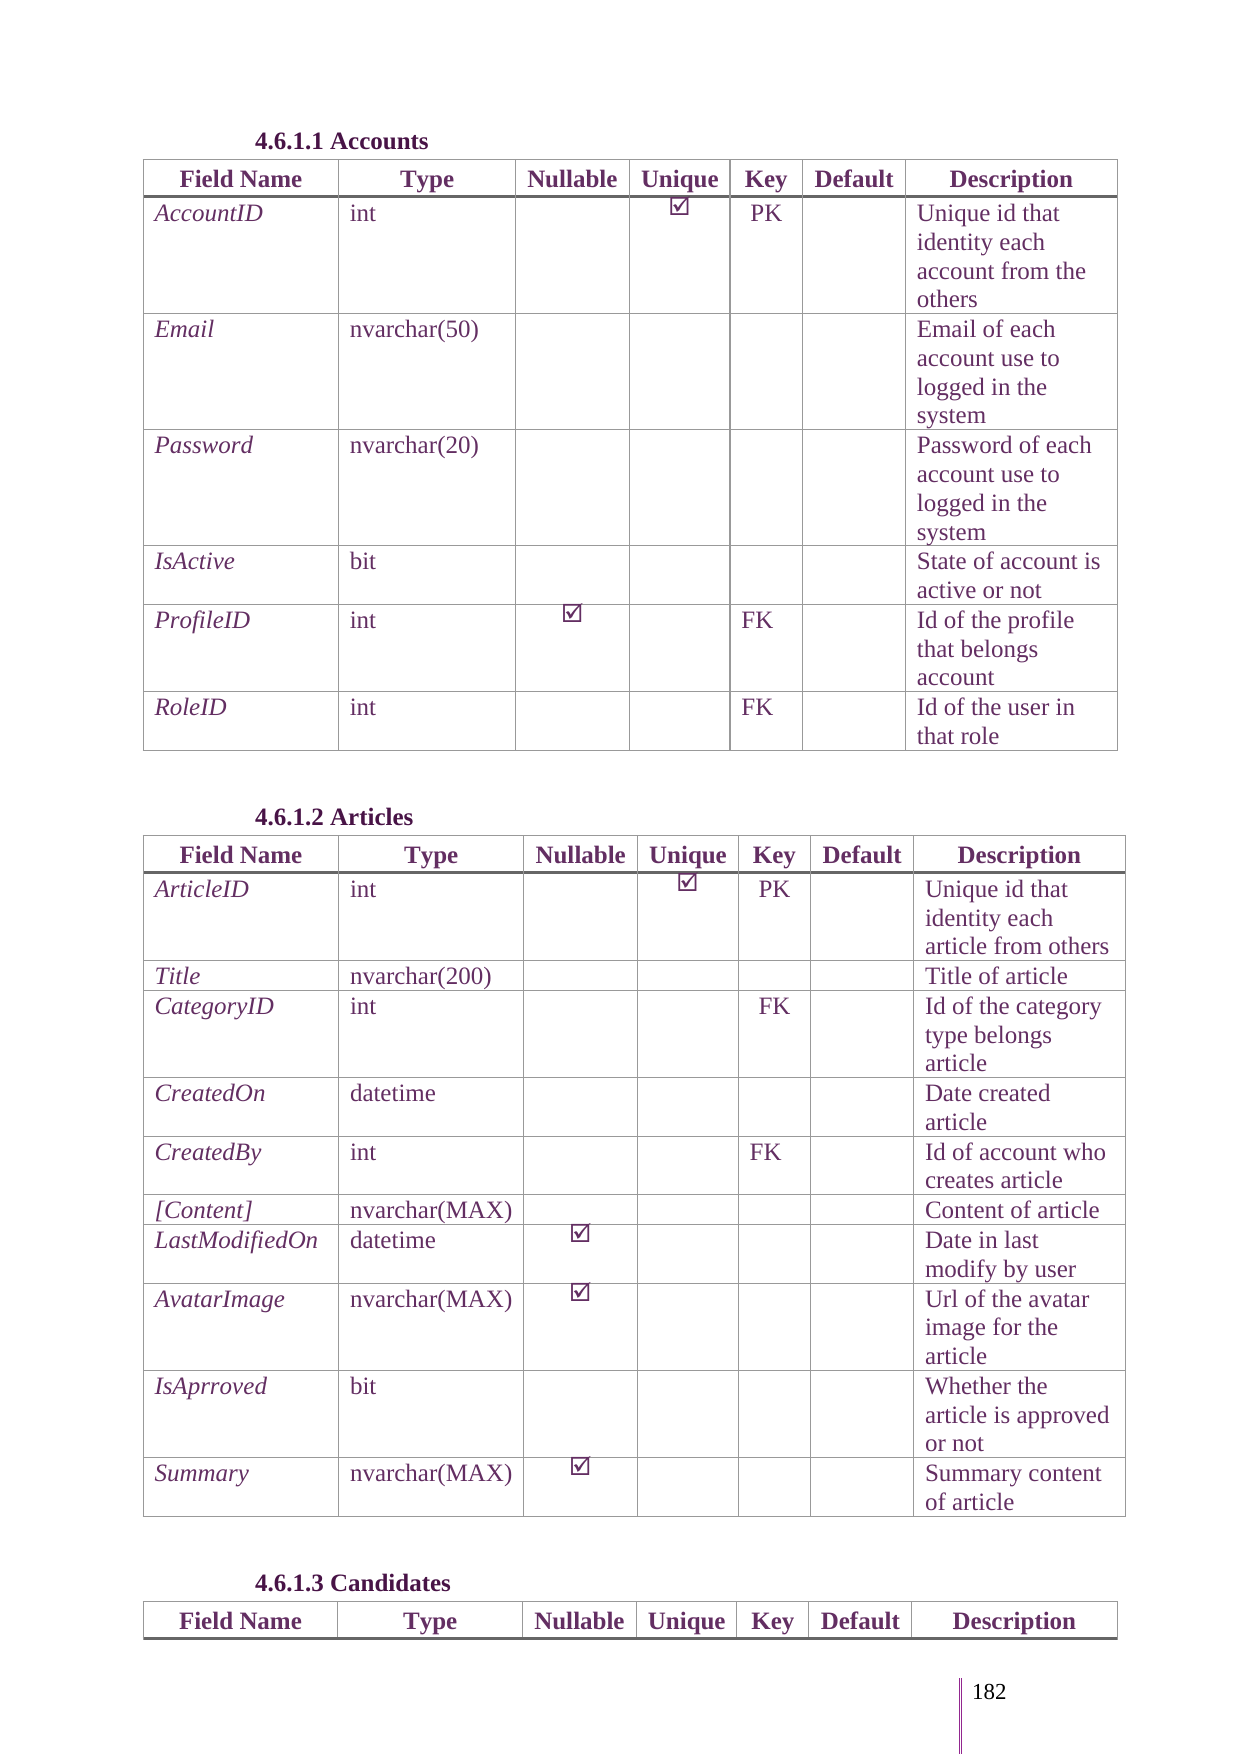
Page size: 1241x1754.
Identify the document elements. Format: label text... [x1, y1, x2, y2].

table_header Unique [637, 1602, 736, 1637]
table_cell [811, 1195, 913, 1224]
table_cell [731, 430, 802, 545]
table_cell datetime [339, 1225, 523, 1283]
table_header Default [811, 836, 913, 871]
table_cell Summary content of article [914, 1458, 1125, 1516]
table_cell [630, 692, 729, 750]
table_cell ArticleID [144, 874, 338, 960]
table_cell int [339, 874, 523, 960]
table_cell [630, 546, 729, 604]
table_cell FK [739, 1137, 810, 1194]
table_cell [811, 874, 913, 960]
subtitle Articles [255, 802, 1165, 831]
table_cell [524, 1284, 637, 1370]
table_cell bit [339, 546, 515, 604]
table_cell [811, 1284, 913, 1370]
table_cell [524, 1225, 637, 1283]
table_cell [803, 692, 905, 750]
table_cell bit [339, 1371, 523, 1457]
table_header Key [731, 160, 802, 195]
table_cell Password [144, 430, 338, 545]
table_cell CreatedOn [144, 1078, 338, 1136]
table_cell [516, 430, 629, 545]
table_cell [731, 546, 802, 604]
table_cell [811, 1078, 913, 1136]
table_header Key [739, 836, 810, 871]
table_header Type [339, 836, 523, 871]
table_cell Email of each account use to logged in the system [906, 314, 1117, 429]
table_cell [524, 1195, 637, 1224]
subtitle Accounts [255, 126, 1165, 155]
table_header Default [809, 1602, 911, 1637]
table_header Description [912, 1602, 1117, 1637]
table_header Nullable [524, 836, 637, 871]
table_header Description [906, 160, 1117, 195]
table_cell Date in last modify by user [914, 1225, 1125, 1283]
table_cell PK [731, 198, 802, 313]
table_cell Password of each account use to logged in the system [906, 430, 1117, 545]
table_cell [638, 1195, 738, 1224]
table_cell [638, 991, 738, 1077]
table_cell nvarchar(200) [339, 961, 523, 990]
table_cell AvatarImage [144, 1284, 338, 1370]
table_header Default [803, 160, 905, 195]
table_cell [524, 1458, 637, 1516]
table_cell nvarchar(MAX) [339, 1284, 523, 1370]
table_cell Unique id that identity each article from others [914, 874, 1125, 960]
table_cell [638, 1137, 738, 1194]
table_cell Id of account who creates article [914, 1137, 1125, 1194]
table_cell Id of the user in that role [906, 692, 1117, 750]
table_cell [630, 605, 729, 691]
table_cell Title of article [914, 961, 1125, 990]
table_cell IsActive [144, 546, 338, 604]
table_cell int [339, 198, 515, 313]
table_cell int [339, 605, 515, 691]
table_cell int [339, 991, 523, 1077]
table_header Field Name [144, 1602, 337, 1637]
table_header Nullable [516, 160, 629, 195]
table_cell PK [739, 874, 810, 960]
table_header Description [914, 836, 1125, 871]
table_cell [739, 1371, 810, 1457]
table_cell Summary [144, 1458, 338, 1516]
table_header Unique [638, 836, 738, 871]
table_cell [811, 1225, 913, 1283]
table_cell [516, 314, 629, 429]
table_cell [630, 430, 729, 545]
table_cell [516, 546, 629, 604]
table_header Key [737, 1602, 808, 1637]
table_cell CategoryID [144, 991, 338, 1077]
table_cell [731, 314, 802, 429]
table_cell [524, 1371, 637, 1457]
table_header Unique [630, 160, 729, 195]
table_cell [739, 1458, 810, 1516]
table_cell [739, 1284, 810, 1370]
table_cell Id of the profile that belongs account [906, 605, 1117, 691]
table_cell [524, 1137, 637, 1194]
table_cell [630, 198, 729, 313]
table_cell [516, 605, 629, 691]
table_cell [803, 546, 905, 604]
table_cell [524, 991, 637, 1077]
table_cell [638, 1225, 738, 1283]
table_cell [638, 1458, 738, 1516]
table_cell nvarchar(20) [339, 430, 515, 545]
table_cell [524, 961, 637, 990]
table_header Type [339, 160, 515, 195]
table_cell ProfileID [144, 605, 338, 691]
table_cell [739, 961, 810, 990]
table_cell Id of the category type belongs article [914, 991, 1125, 1077]
table_cell int [339, 1137, 523, 1194]
table_cell int [339, 692, 515, 750]
table_cell [811, 991, 913, 1077]
table_cell LastModifiedOn [144, 1225, 338, 1283]
table_header Field Name [144, 836, 338, 871]
table_cell Content of article [914, 1195, 1125, 1224]
table_cell Whether the article is approved or not [914, 1371, 1125, 1457]
table_cell [803, 198, 905, 313]
table_cell [739, 1195, 810, 1224]
table_cell [803, 314, 905, 429]
table_cell [516, 198, 629, 313]
table_cell [638, 1078, 738, 1136]
table_cell Email [144, 314, 338, 429]
table_cell AccountID [144, 198, 338, 313]
table_cell [630, 314, 729, 429]
table_cell Date created article [914, 1078, 1125, 1136]
table_cell [811, 1371, 913, 1457]
table_cell [638, 1371, 738, 1457]
table_cell [638, 1284, 738, 1370]
table_cell FK [731, 692, 802, 750]
table_cell [739, 1078, 810, 1136]
table_cell RoleID [144, 692, 338, 750]
table_cell datetime [339, 1078, 523, 1136]
table_cell Unique id that identity each account from the others [906, 198, 1117, 313]
table_cell FK [731, 605, 802, 691]
table_cell [811, 961, 913, 990]
table_cell [811, 1458, 913, 1516]
table_cell [638, 874, 738, 960]
table_cell [803, 430, 905, 545]
table_header Field Name [144, 160, 338, 195]
table_cell CreatedBy [144, 1137, 338, 1194]
table_cell Title [144, 961, 338, 990]
table_cell nvarchar(MAX) [339, 1195, 523, 1224]
table_cell [524, 874, 637, 960]
table_cell [803, 605, 905, 691]
table_cell [638, 961, 738, 990]
table_cell nvarchar(50) [339, 314, 515, 429]
table_header Type [338, 1602, 522, 1637]
table_cell [Content] [144, 1195, 338, 1224]
table_cell [524, 1078, 637, 1136]
table_cell State of account is active or not [906, 546, 1117, 604]
table_header Nullable [523, 1602, 636, 1637]
table_cell FK [739, 991, 810, 1077]
table_cell [516, 692, 629, 750]
table_cell [811, 1137, 913, 1194]
table_cell IsAprroved [144, 1371, 338, 1457]
table_cell nvarchar(MAX) [339, 1458, 523, 1516]
table_cell [739, 1225, 810, 1283]
table_cell Url of the avatar image for the article [914, 1284, 1125, 1370]
subtitle Candidates [255, 1568, 1165, 1597]
